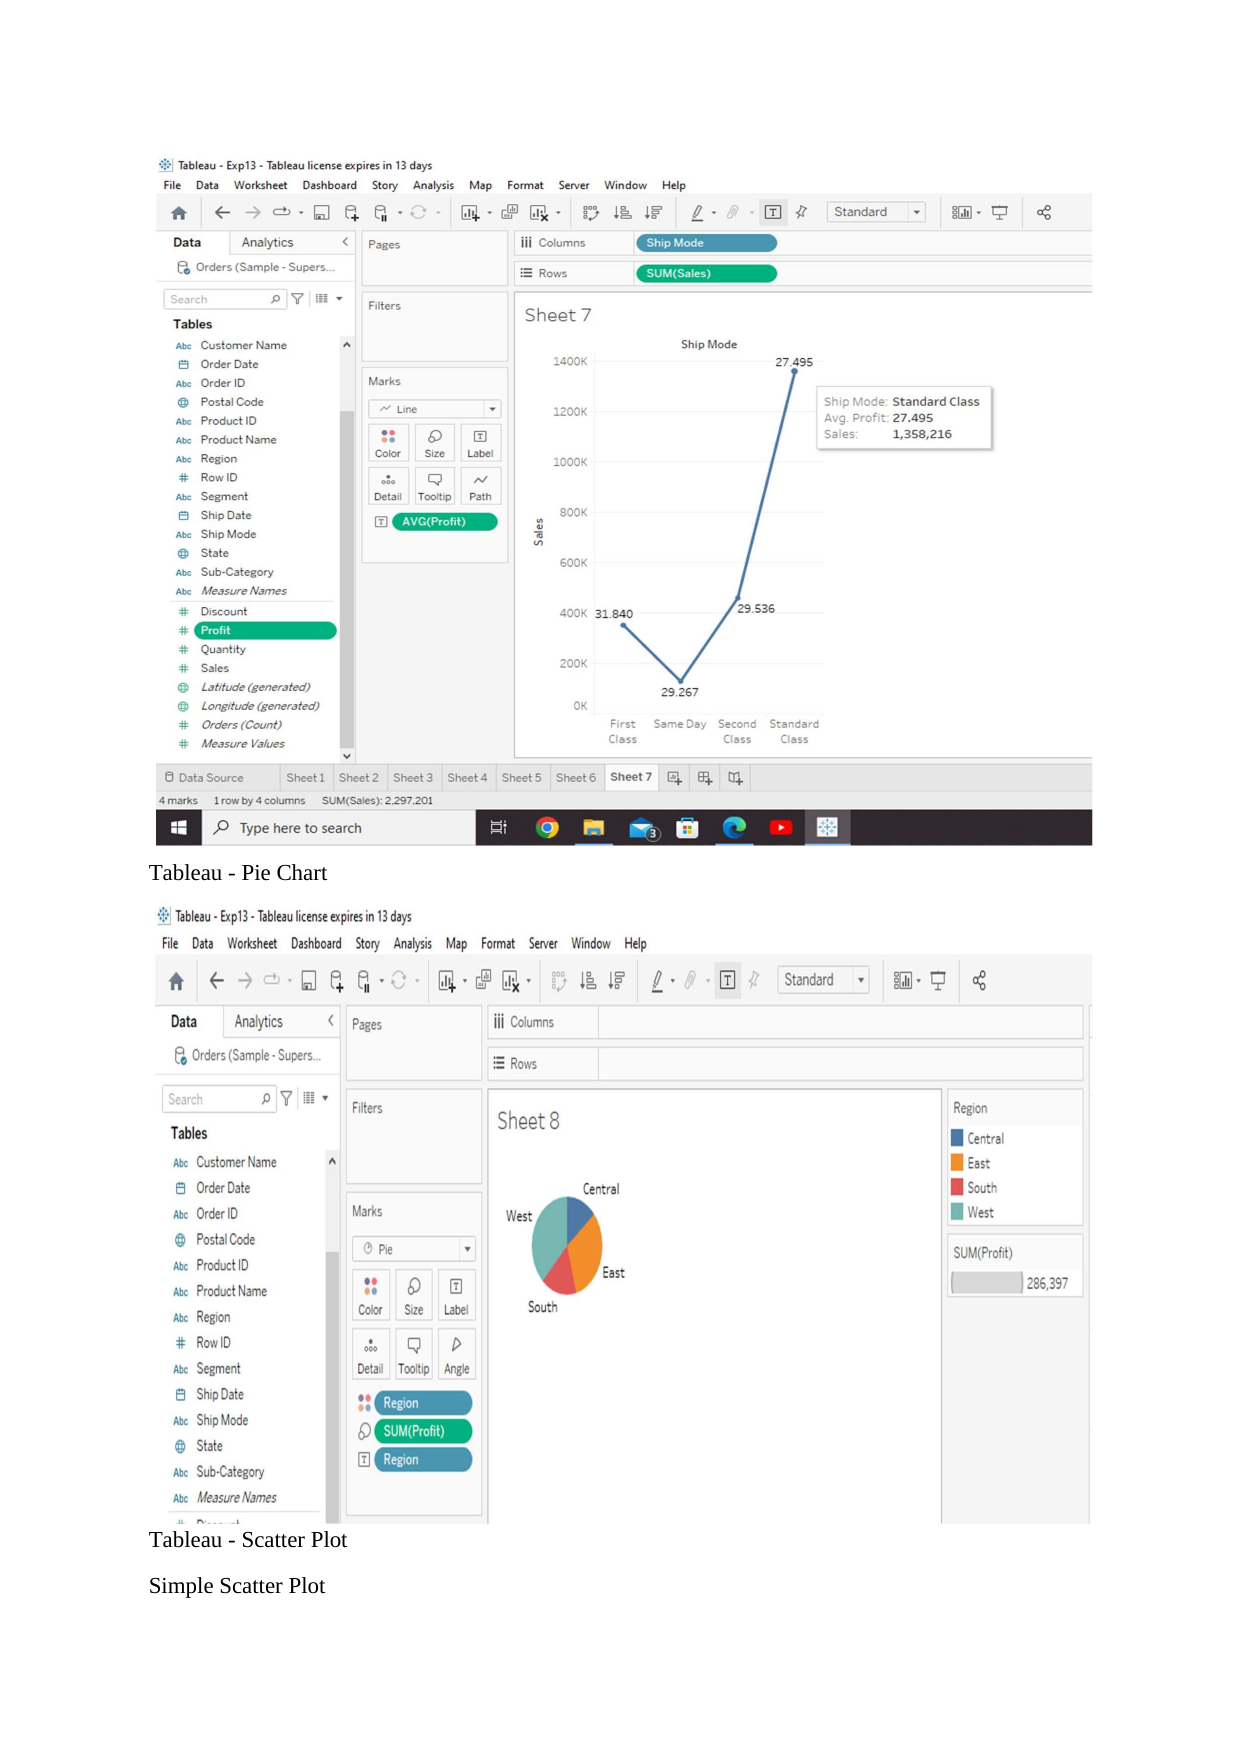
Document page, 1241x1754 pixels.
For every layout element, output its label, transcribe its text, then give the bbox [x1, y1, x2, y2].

text Tableau - Scatter Plot [148, 1526, 1143, 1552]
picture [155, 154, 1093, 846]
picture [154, 901, 1093, 1524]
text Tableau - Pie Chart [148, 859, 1143, 886]
text Simple Scatter Plot [148, 1572, 1143, 1598]
